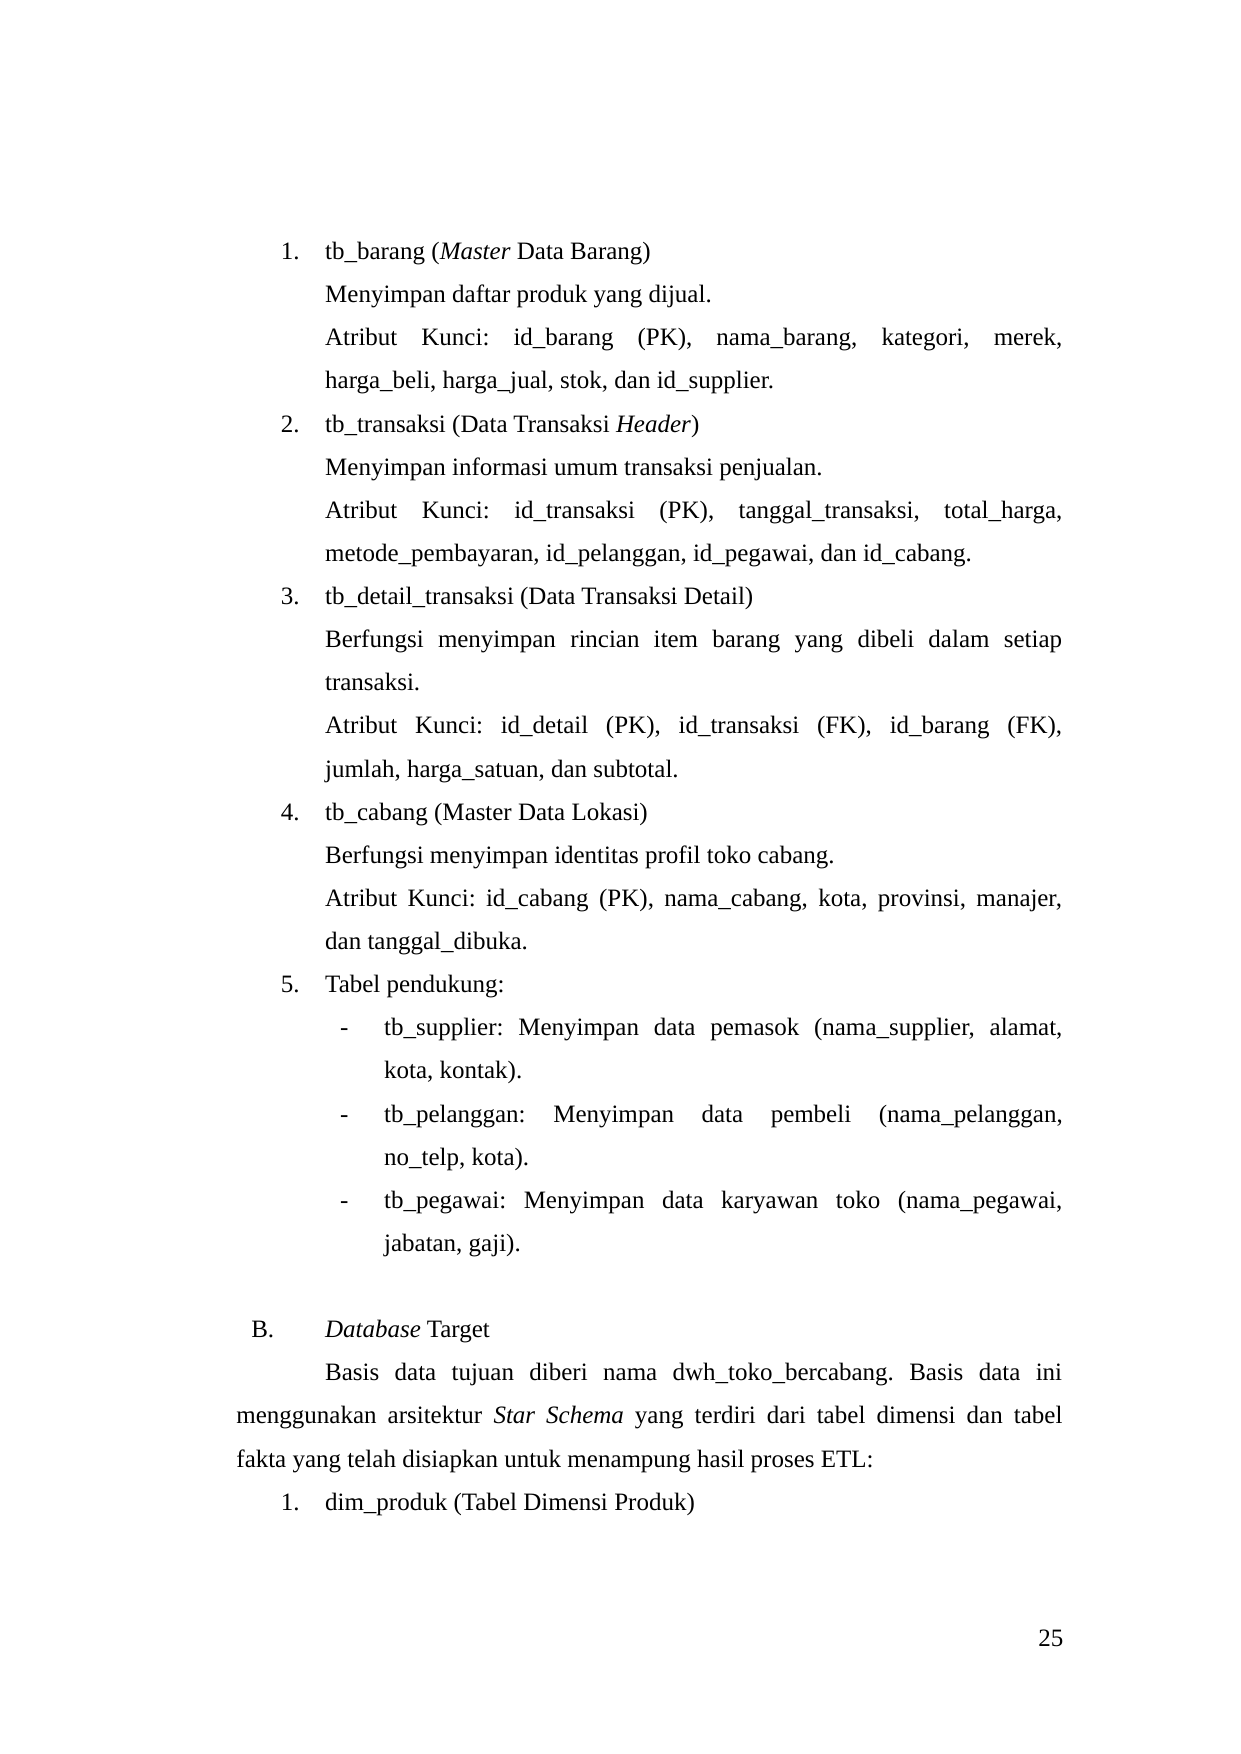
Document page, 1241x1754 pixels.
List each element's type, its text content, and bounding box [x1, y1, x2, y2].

list dim_produk (Tabel Dimensi Produk) [281, 1487, 1063, 1516]
text Basis data tujuan diberi nama dwh_toko_bercabang. Basis data ini menggunakan arsitektur Star Schema yang terdiri dari tabel dimensi dan tabel fakta yang telah disiapkan untuk menampung hasil proses ETL: [236, 1357, 1063, 1472]
text Atribut Kunci: id_detail (PK), id_transaksi (FK), id_barang (FK), jumlah, harga_satuan, dan subtotal. [325, 711, 1063, 782]
text Atribut Kunci: id_barang (PK), nama_barang, kategori, merek, harga_beli, harga_jual, stok, dan id_supplier. [325, 322, 1063, 394]
list Tabel pendukung: [281, 969, 1063, 998]
list tb_pelanggan: Menyimpan data pembeli (nama_pelanggan, no_telp, kota). [340, 1099, 1063, 1171]
list tb_detail_transaksi (Data Transaksi Detail) [281, 581, 1063, 610]
list tb_cabang (Master Data Lokasi) [281, 797, 1063, 826]
text Menyimpan daftar produk yang dijual. [325, 279, 1063, 308]
list Database Target [251, 1314, 1063, 1343]
text Menyimpan informasi umum transaksi penjualan. [325, 452, 1063, 481]
list tb_barang (Master Data Barang) [281, 236, 1063, 265]
text Berfungsi menyimpan rincian item barang yang dibeli dalam setiap transaksi. [325, 624, 1063, 696]
text Atribut Kunci: id_transaksi (PK), tanggal_transaksi, total_harga, metode_pembayaran, id_pelanggan, id_pegawai, dan id_cabang. [325, 495, 1063, 567]
list tb_pegawai: Menyimpan data karyawan toko (nama_pegawai, jabatan, gaji). [340, 1185, 1063, 1257]
text Berfungsi menyimpan identitas profil toko cabang. [325, 840, 1063, 869]
list tb_supplier: Menyimpan data pemasok (nama_supplier, alamat, kota, kontak). [340, 1012, 1063, 1084]
list tb_transaksi (Data Transaksi Header) [281, 409, 1063, 437]
text Atribut Kunci: id_cabang (PK), nama_cabang, kota, provinsi, manajer, dan tanggal_dibuka. [325, 883, 1063, 955]
